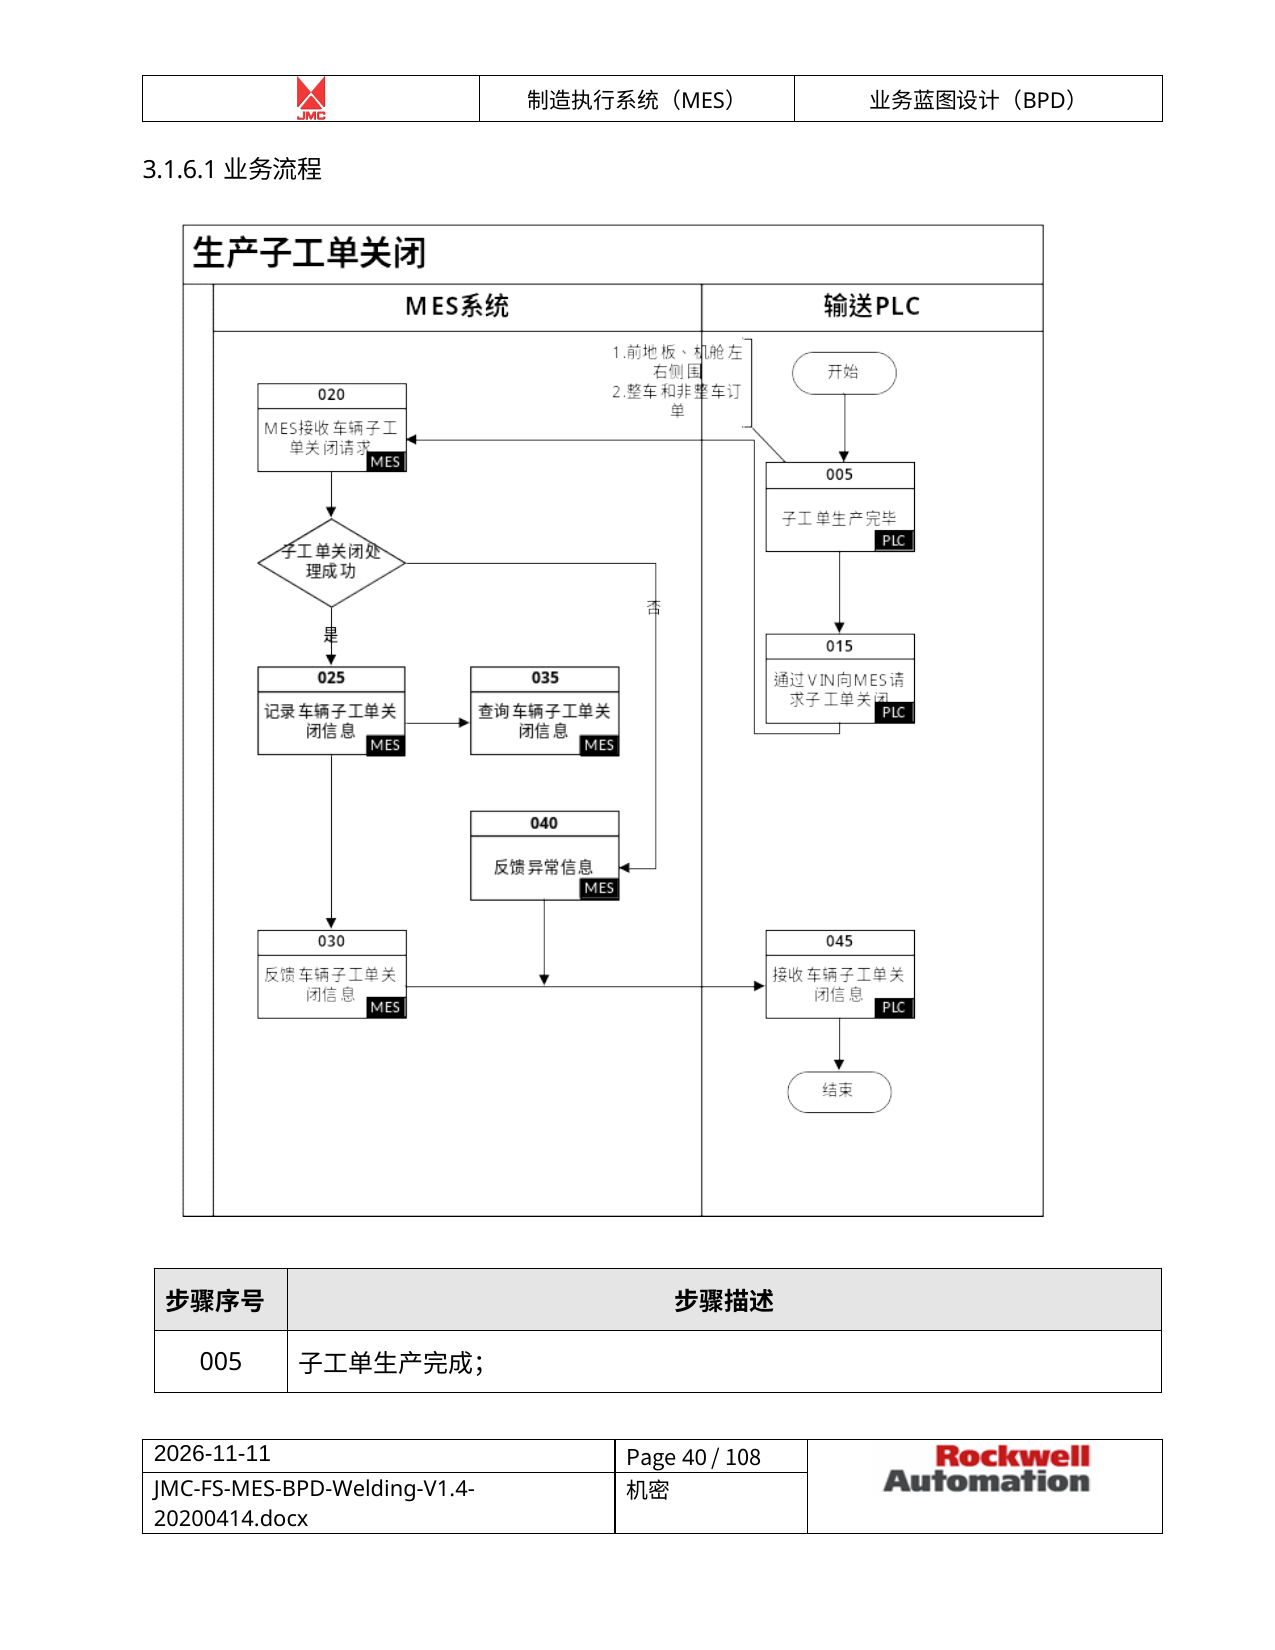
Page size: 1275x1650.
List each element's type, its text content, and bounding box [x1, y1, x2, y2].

table_header 步骤描述 [288, 1269, 1161, 1330]
picture [296, 76, 326, 121]
table_header 步骤序号 [155, 1269, 287, 1330]
picture [868, 1440, 1101, 1497]
table_cell 子工单生产完成； [288, 1331, 1161, 1392]
table_cell 005 [155, 1331, 287, 1392]
subtitle 业务流程 [142, 150, 1162, 186]
